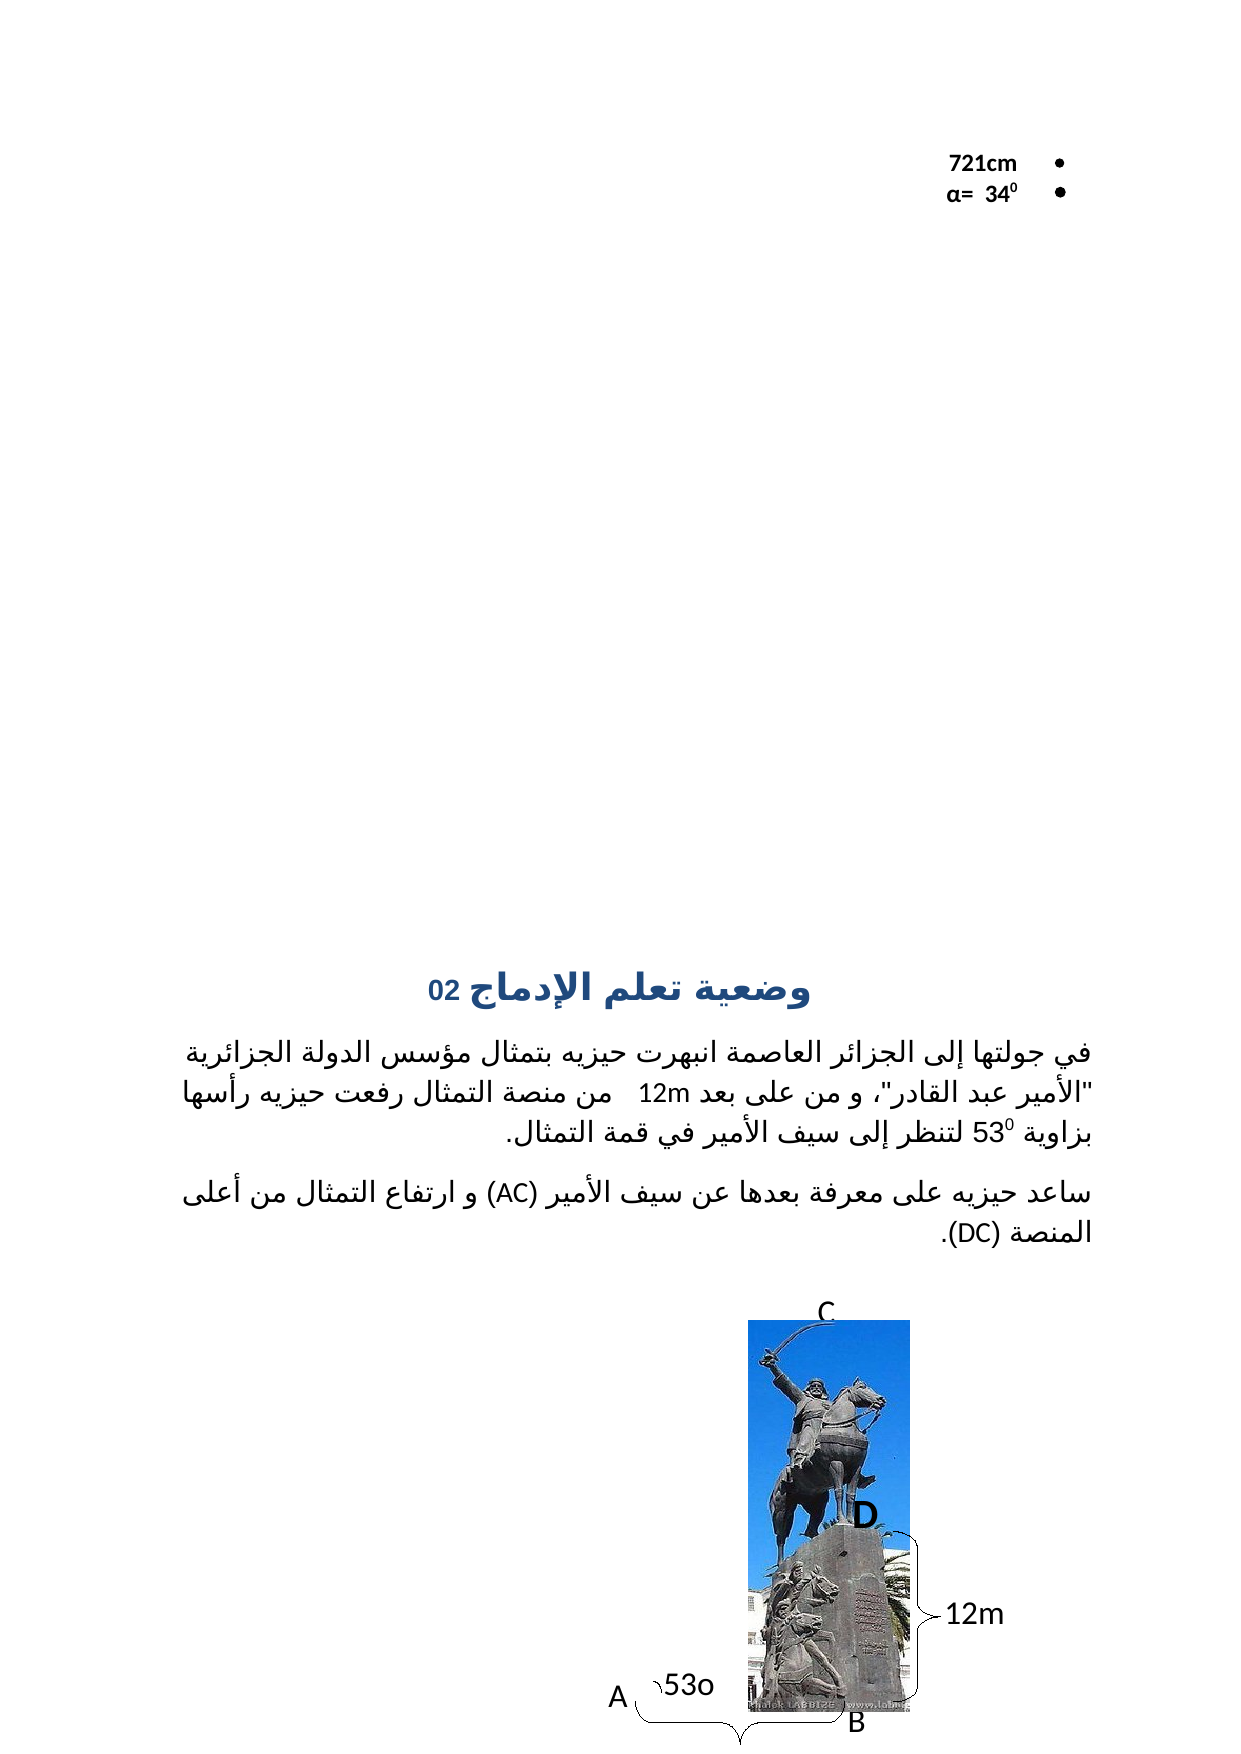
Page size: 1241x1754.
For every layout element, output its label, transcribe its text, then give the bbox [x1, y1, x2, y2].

text في جولتها إلى الجزائر العاصمة انبهرت حيزيه بتمثال مؤسس الدولة الجزائرية "الأمير عبد القادر"، و من على بعد 12m من منصة التمثال رفعت حيزيه رأسها بزاوية 530 لتنظر إلى سيف الأمير في قمة التمثال. [148, 1035, 1093, 1148]
text وضعية تعلم الإدماج 02 [148, 965, 1093, 1008]
text ساعد حيزيه على معرفة بعدها عن سيف الأمير (AC) و ارتفاع التمثال من أعلى المنصة (DC). [148, 1174, 1093, 1250]
list 721cm [148, 148, 1055, 178]
list α= 340 [148, 178, 1055, 209]
picture [748, 1320, 910, 1712]
